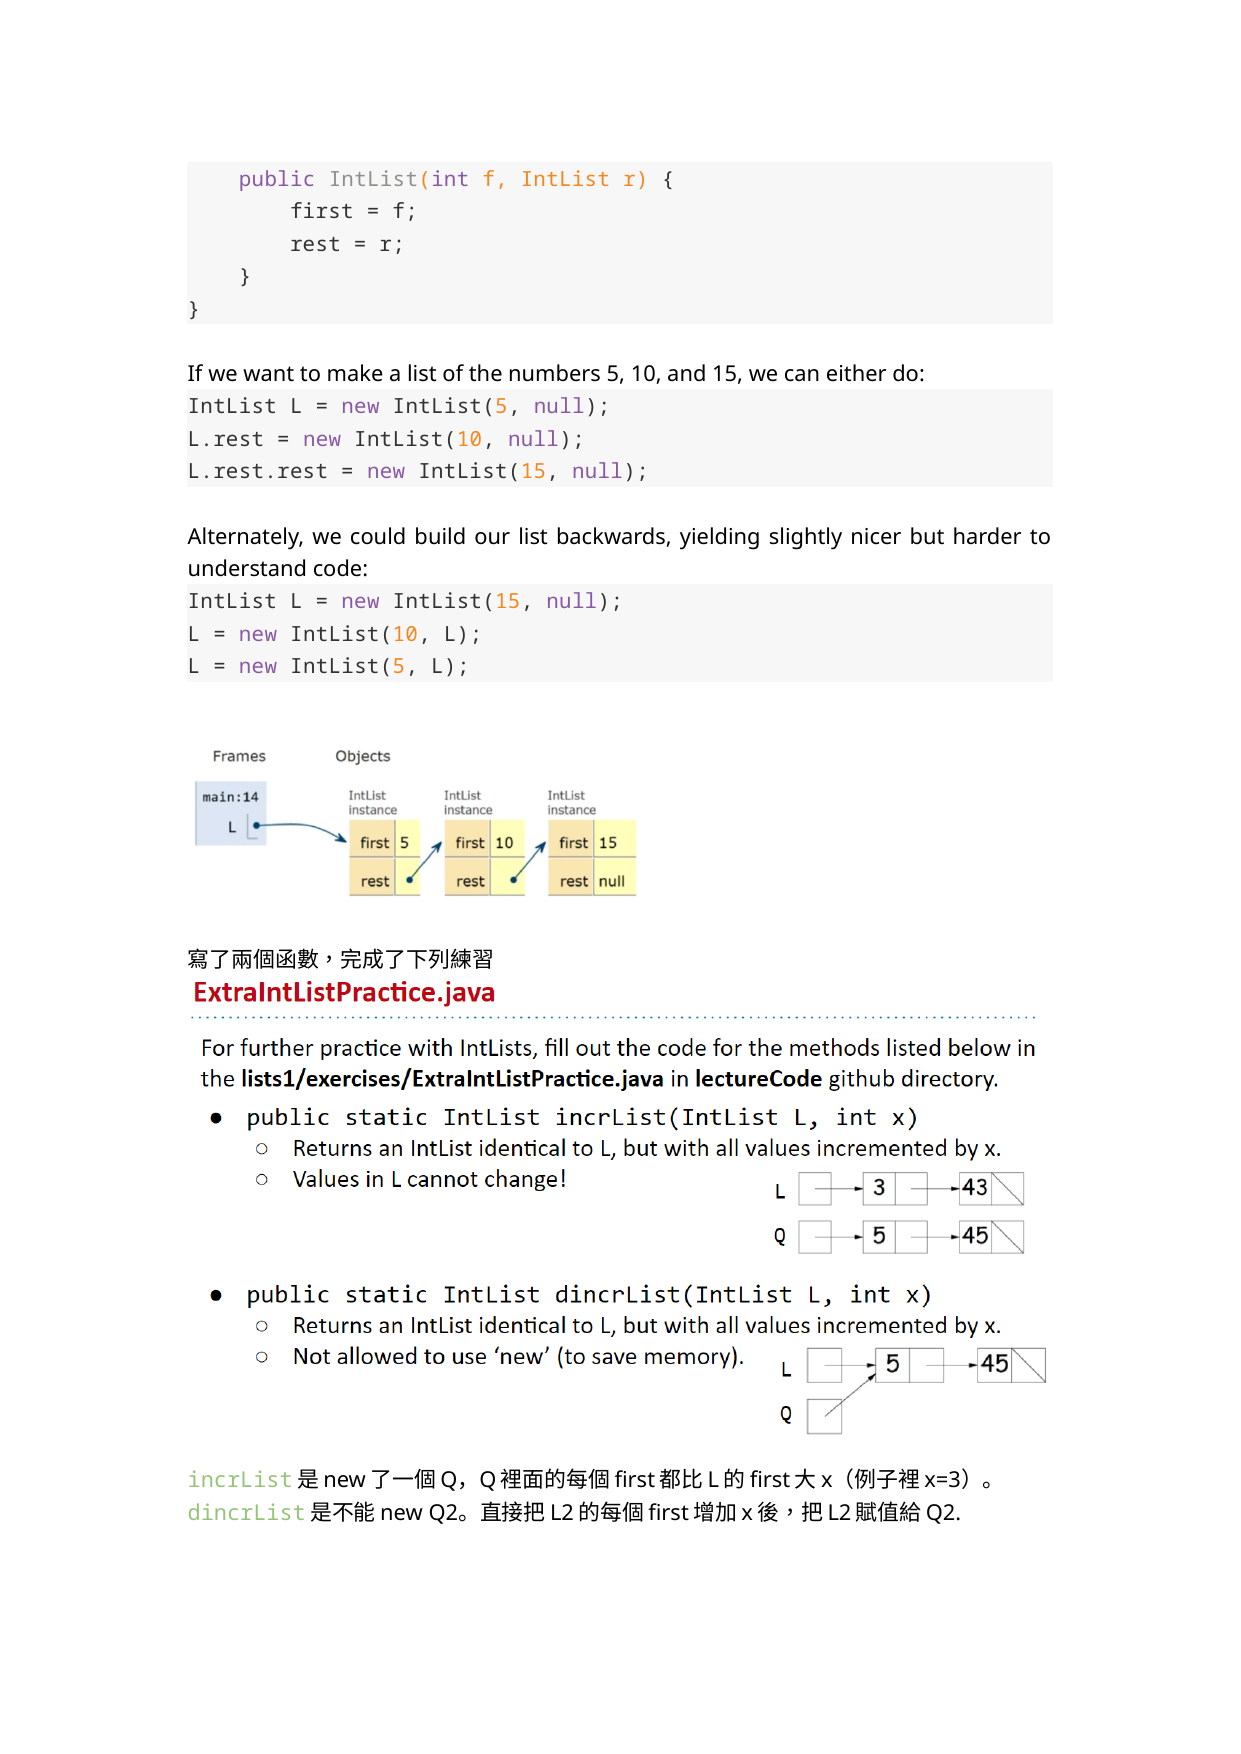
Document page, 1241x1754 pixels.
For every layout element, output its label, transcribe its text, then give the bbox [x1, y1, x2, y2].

text IntList L = new IntList(15, null); [187, 584, 1053, 617]
text L.rest.rest = new IntList(15, null); [187, 454, 1053, 487]
text } [187, 292, 1053, 324]
text L = new IntList(5, L); [187, 649, 1053, 682]
text } [187, 259, 1053, 292]
text L = new IntList(10, L); [187, 617, 1053, 649]
text If we want to make a list of the numbers 5, 10, and 15, we can either do: [187, 357, 1053, 389]
text 寫了兩個函數，完成了下列練習 [187, 942, 1053, 974]
text IntList L = new IntList(5, null); [187, 389, 1053, 422]
text Alternately, we could build our list backwards, yielding slightly nicer but harder to understand code: [187, 519, 1053, 584]
picture [187, 747, 640, 902]
text incrList是new了一個Q，Q裡面的每個first都比L的first大x（例子裡x=3）。 [187, 1462, 1053, 1494]
text L.rest = new IntList(10, null); [187, 422, 1053, 454]
text rest = r; [187, 227, 1053, 259]
picture [187, 974, 1053, 1437]
text public IntList(int f, IntList r) { [187, 162, 1053, 194]
text first = f; [187, 194, 1053, 227]
text dincrList是不能new Q2。直接把L2的每個first增加x後，把L2賦值給Q2. [187, 1494, 1053, 1527]
